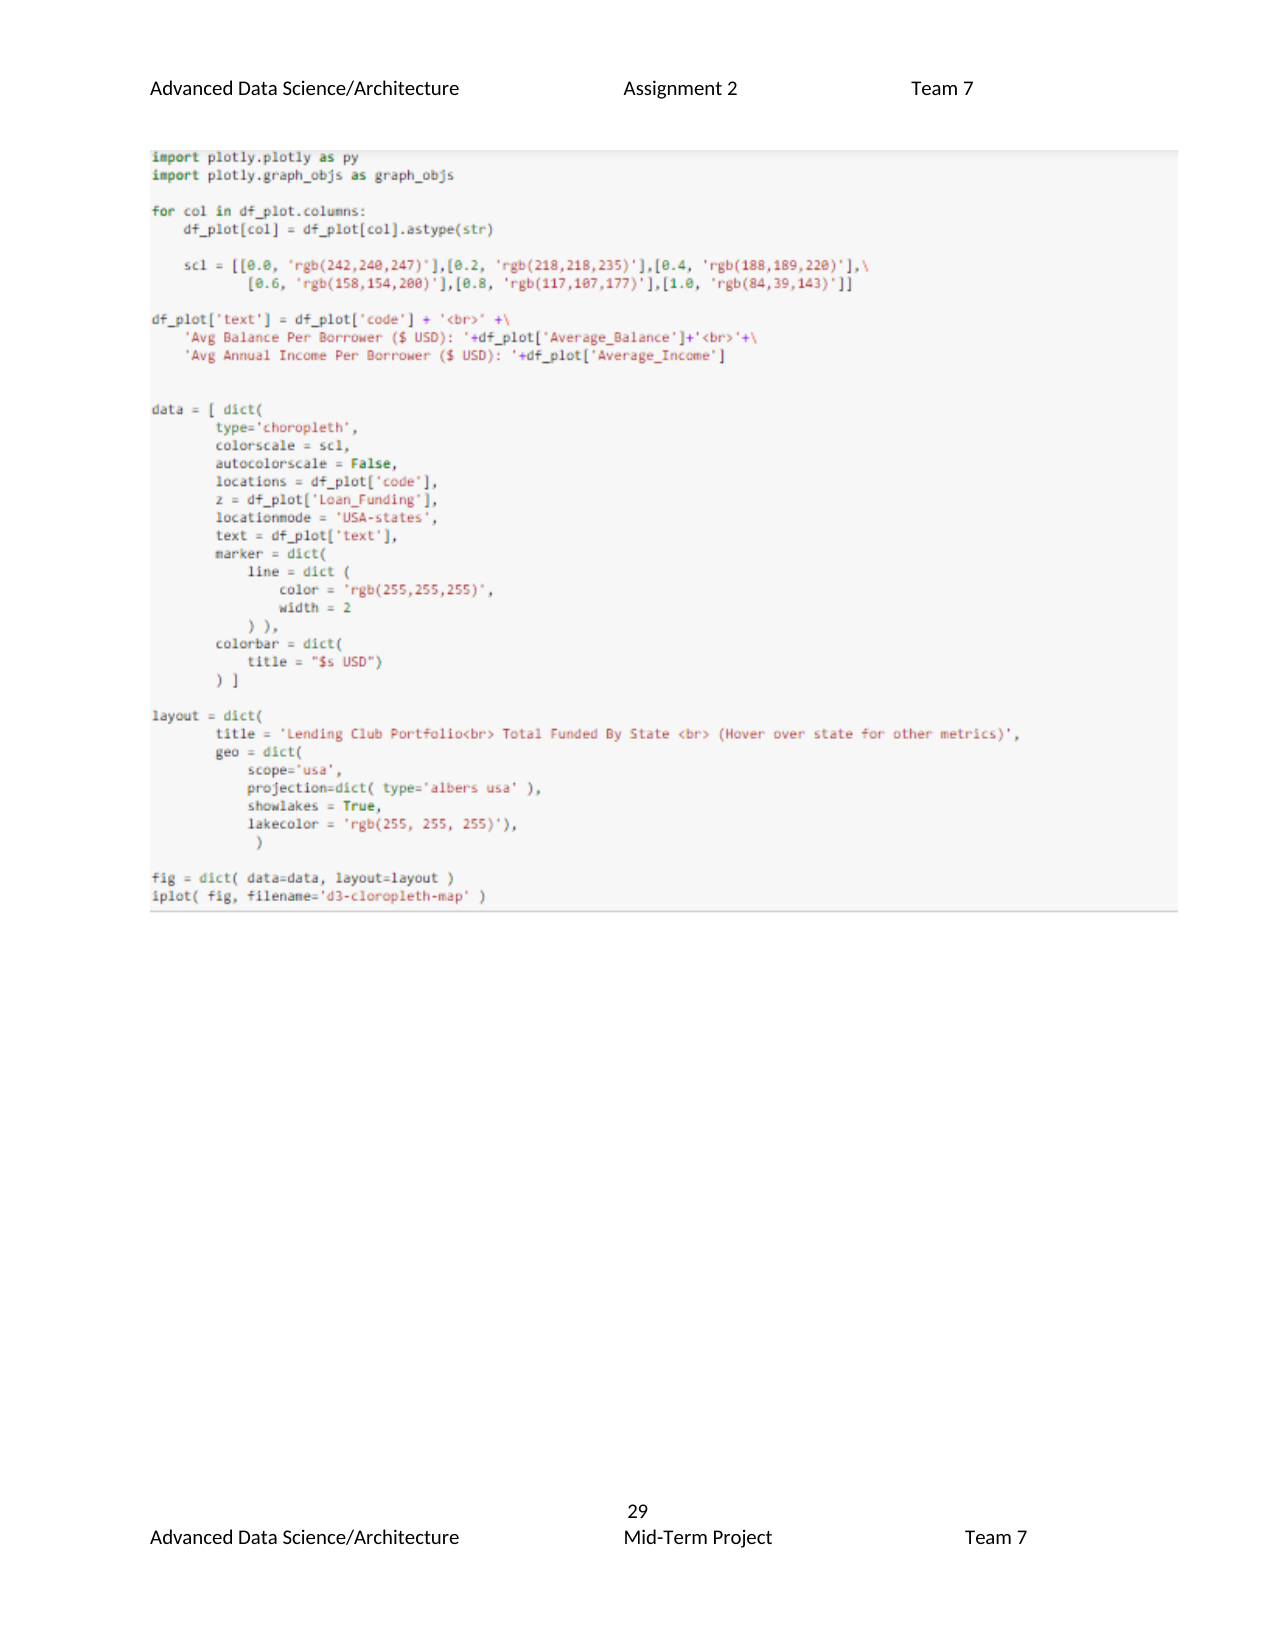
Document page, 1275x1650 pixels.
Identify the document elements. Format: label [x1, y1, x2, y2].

picture [150, 150, 1179, 924]
